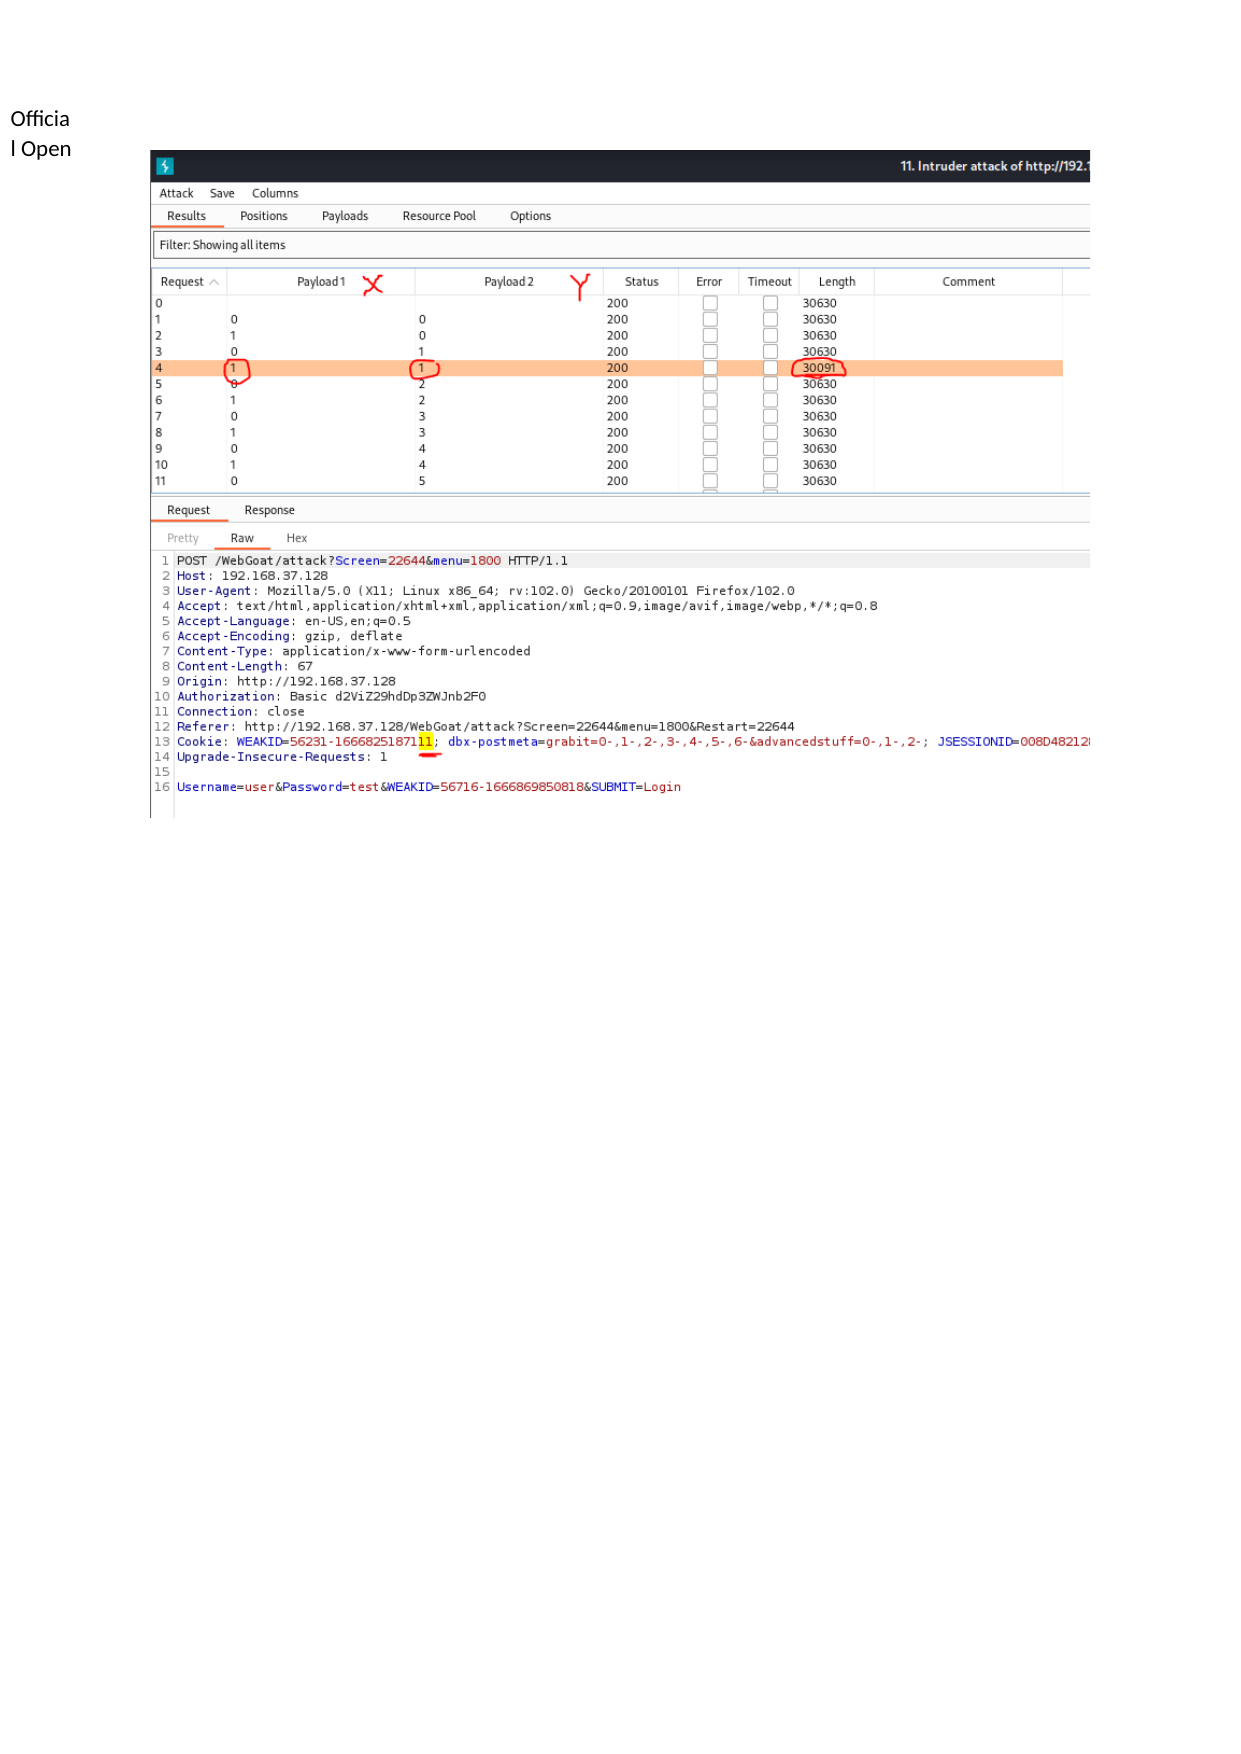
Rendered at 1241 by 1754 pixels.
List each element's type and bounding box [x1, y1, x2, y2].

picture [150, 150, 1091, 818]
